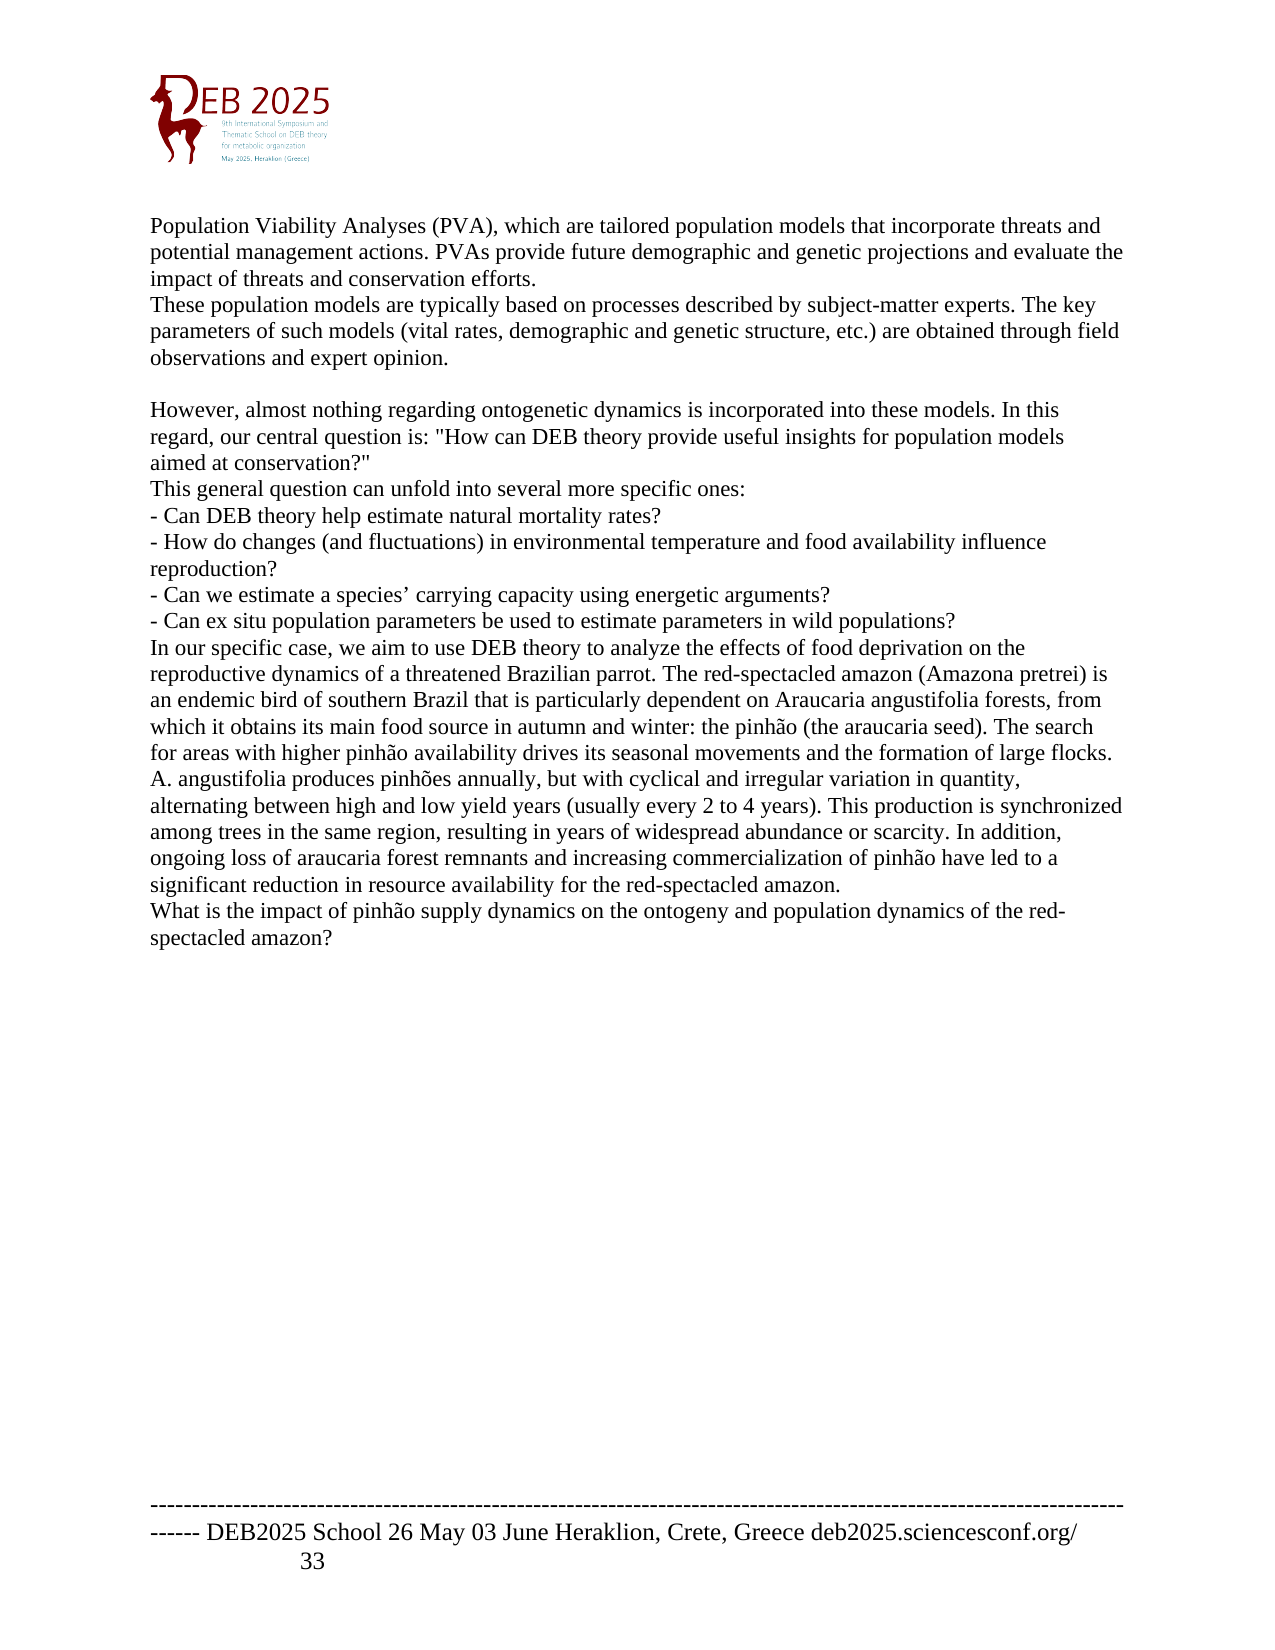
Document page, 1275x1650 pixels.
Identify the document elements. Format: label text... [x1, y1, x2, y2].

text - How do changes (and fluctuations) in environmental temperature and food availability influence reproduction? [150, 528, 1125, 581]
text However, almost nothing regarding ontogenetic dynamics is incorporated into these models. In this regard, our central question is: "How can DEB theory provide useful insights for population models aimed at conservation?" [150, 396, 1125, 476]
text What is the impact of pinhão supply dynamics on the ontogeny and population dynamics of the red-spectacled amazon? [150, 897, 1125, 950]
text A. angustifolia produces pinhões annually, but with cyclical and irregular variation in quantity, alternating between high and low yield years (usually every 2 to 4 years). This production is synchronized among trees in the same region, resulting in years of widespread abundance or scarcity. In addition, ongoing loss of araucaria forest remnants and increasing commercialization of pinhão have led to a significant reduction in resource availability for the red-spectacled amazon. [150, 765, 1125, 897]
picture [150, 75, 329, 164]
text - Can ex situ population parameters be used to estimate parameters in wild populations? [150, 607, 1125, 634]
text This general question can unfold into several more specific ones: [150, 476, 1125, 502]
text These population models are typically based on processes described by subject-matter experts. The key parameters of such models (vital rates, demographic and genetic structure, etc.) are obtained through field observations and expert opinion. [150, 291, 1125, 370]
text - Can DEB theory help estimate natural mortality rates? [150, 502, 1125, 528]
text - Can we estimate a species’ carrying capacity using energetic arguments? [150, 581, 1125, 607]
text In our specific case, we aim to use DEB theory to analyze the effects of food deprivation on the reproductive dynamics of a threatened Brazilian parrot. The red-spectacled amazon (Amazona pretrei) is an endemic bird of southern Brazil that is particularly dependent on Araucaria angustifolia forests, from which it obtains its main food source in autumn and winter: the pinhão (the araucaria seed). The search for areas with higher pinhão availability drives its seasonal movements and the formation of large flocks. [150, 634, 1125, 765]
